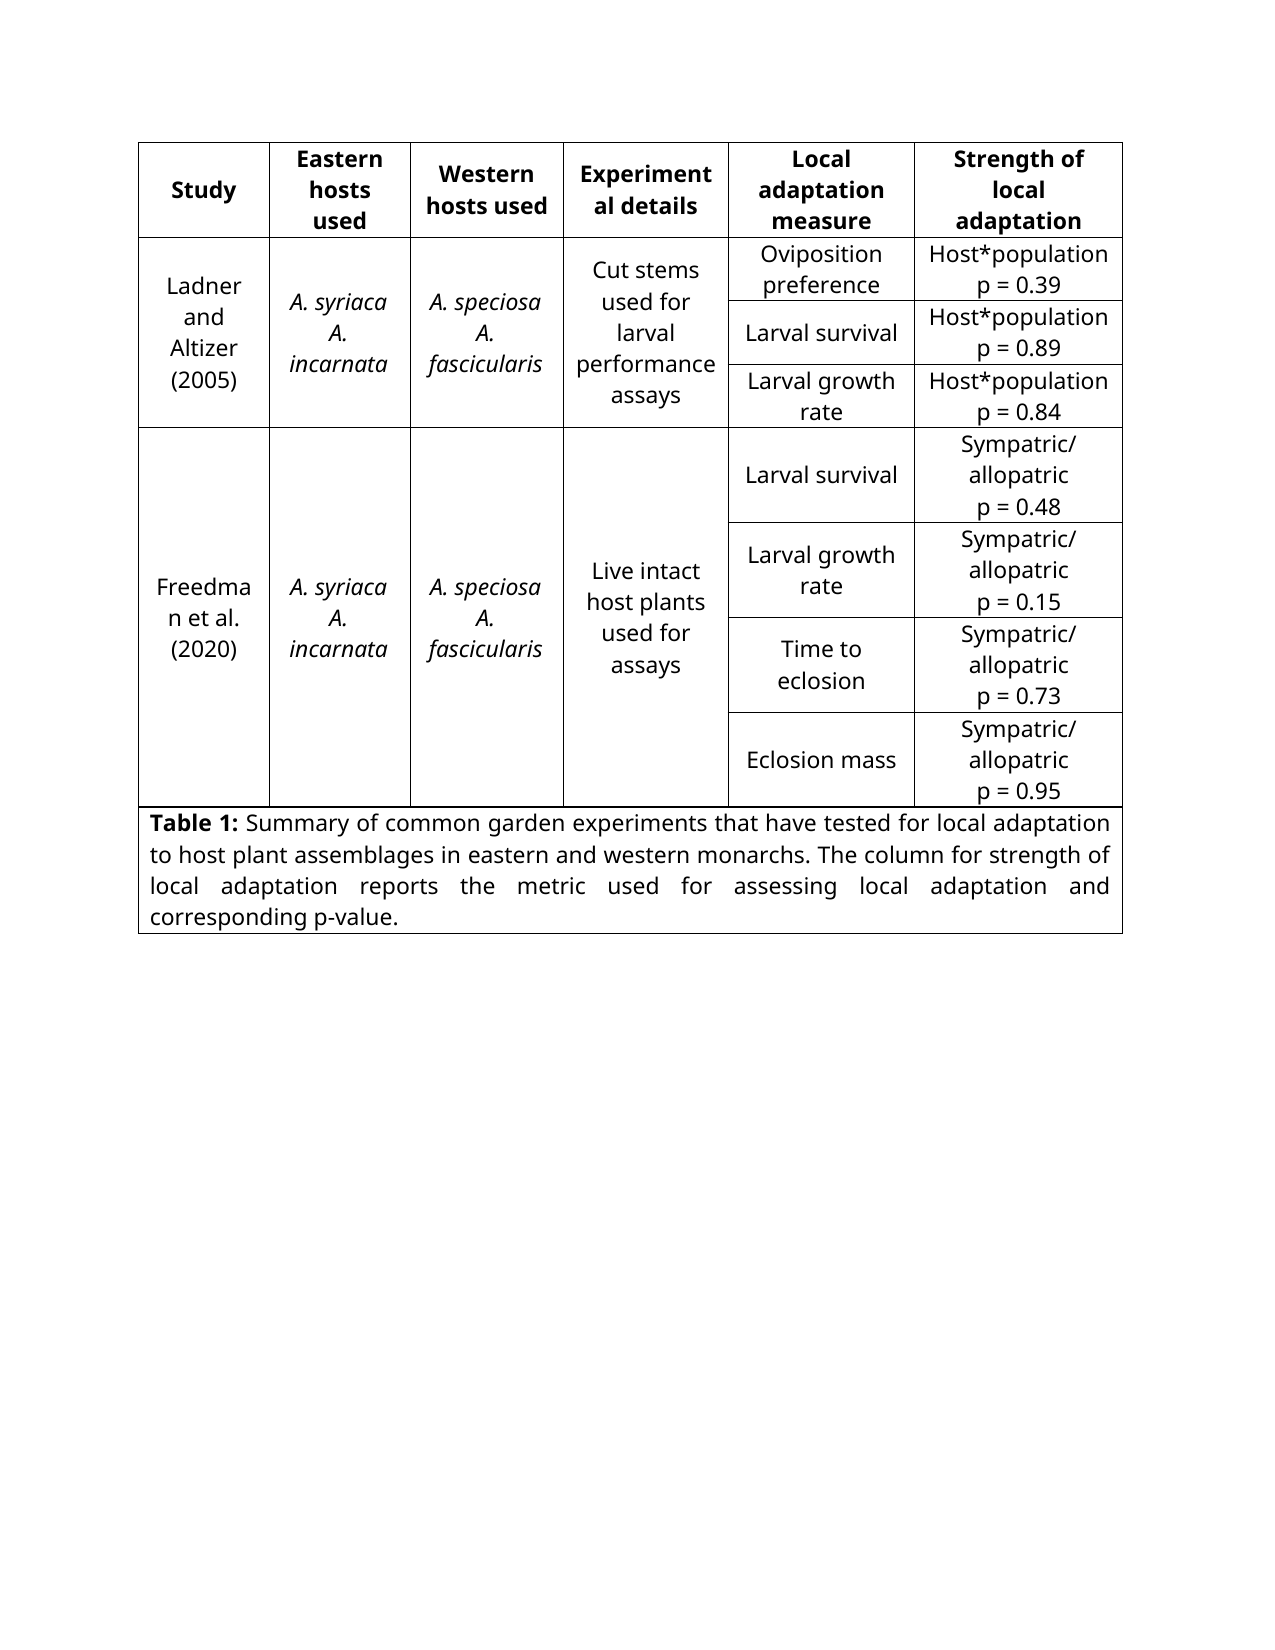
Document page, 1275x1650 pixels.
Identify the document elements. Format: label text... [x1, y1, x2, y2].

table_cell A. syriaca A. incarnata [270, 238, 410, 427]
table_cell Cut stems used for larval performance assays [564, 238, 728, 427]
table_cell A. speciosa A. fascicularis [411, 428, 563, 806]
table_cell Host*population p = 0.39 [915, 238, 1122, 300]
table_cell A. speciosa A. fascicularis [411, 238, 563, 427]
table_cell Host*population p = 0.89 [915, 301, 1122, 364]
table_cell Larval survival [729, 428, 914, 522]
table_cell Ladner and Altizer (2005) [139, 238, 269, 427]
table_cell Freedman et al. (2020) [139, 428, 269, 806]
table_cell Sympatric/allopatric p = 0.73 [915, 618, 1122, 712]
table_cell Larval growth rate [729, 365, 914, 427]
table_header Western hosts used [411, 143, 563, 237]
table_cell Sympatric/allopatric p = 0.48 [915, 428, 1122, 522]
table_header Eastern hosts used [270, 143, 410, 237]
table_header Study [139, 143, 269, 237]
table_cell Larval growth rate [729, 523, 914, 617]
table_cell Live intact host plants used for assays [564, 428, 728, 806]
table_cell Oviposition preference [729, 238, 914, 300]
table_cell Sympatric/allopatric p = 0.95 [915, 713, 1122, 806]
table_cell Time to eclosion [729, 618, 914, 712]
table_cell Eclosion mass [729, 713, 914, 806]
table_header Local adaptation measure [729, 143, 914, 237]
table_cell A. syriaca A. incarnata [270, 428, 410, 806]
table_cell Sympatric/allopatric p = 0.15 [915, 523, 1122, 617]
table_header Experimental details [564, 143, 728, 237]
table_cell Host*population p = 0.84 [915, 365, 1122, 427]
table_cell Table 1: Summary of common garden experiments that have tested for local adaptation to host plant assemblages in eastern and western monarchs. The column for strength of local adaptation reports the metric used for assessing local adaptation and corresponding p-value. [139, 808, 1122, 932]
table_cell Larval survival [729, 301, 914, 364]
table_header Strength of local adaptation [915, 143, 1122, 237]
